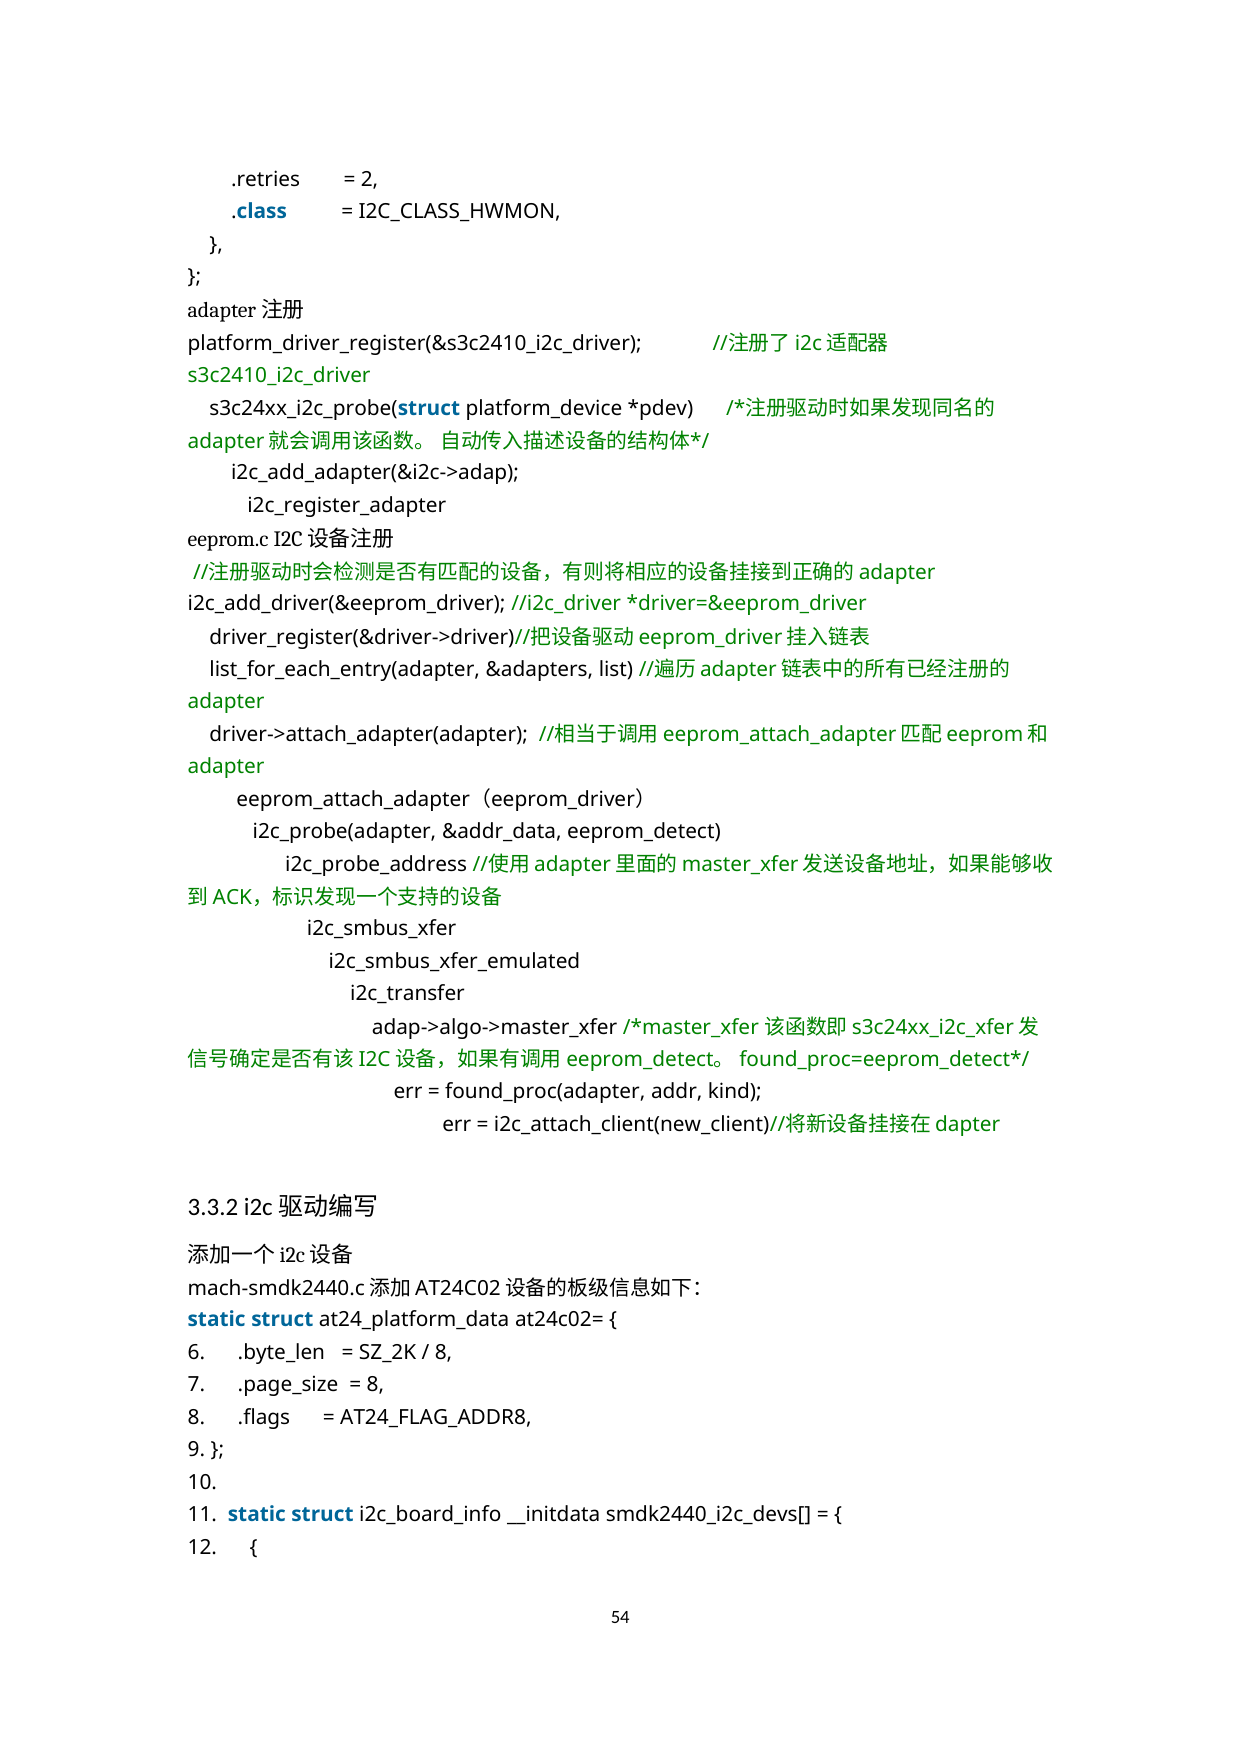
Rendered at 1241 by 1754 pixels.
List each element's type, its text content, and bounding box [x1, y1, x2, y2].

text eeprom_attach_adapter（eeprom_driver） [187, 782, 1053, 814]
text //注册驱动时会检测是否有匹配的设备，有则将相应的设备挂接到正确的adapter [187, 554, 1053, 587]
text i2c_smbus_xfer_emulated [187, 944, 1053, 977]
text static struct at24_platform_data at24c02= { [187, 1303, 1053, 1335]
text .retries = 2, [187, 162, 1053, 194]
text 8. .flags = AT24_FLAG_ADDR8, [187, 1400, 1053, 1433]
text i2c_smbus_xfer [187, 912, 1053, 944]
text i2c_add_driver(&eeprom_driver); //i2c_driver *driver=&eeprom_driver [187, 587, 1053, 619]
text list_for_each_entry(adapter, &adapters, list) //遍历adapter链表中的所有已经注册的adapter [187, 652, 1053, 717]
text err = i2c_attach_client(new_client)//将新设备挂接在dapter [187, 1107, 1053, 1139]
text err = found_proc(adapter, addr, kind); [187, 1074, 1053, 1107]
text }; [187, 259, 1053, 292]
text adap->algo->master_xfer /*master_xfer 该函数即s3c24xx_i2c_xfer发信号确定是否有该I2C设备，如果有调用 eeprom_detect。 found_proc=eeprom_detect*/ [187, 1009, 1053, 1074]
text s3c24xx_i2c_probe(struct platform_device *pdev) /*注册驱动时如果发现同名的adapter就会调用该函数。 自动传入描述设备的结构体*/ [187, 391, 1053, 456]
text driver_register(&driver->driver)//把设备驱动eeprom_driver挂入链表 [187, 619, 1053, 652]
text i2c_add_adapter(&i2c->adap); [187, 456, 1053, 488]
text 12. { [187, 1530, 1053, 1563]
text 6. .byte_len = SZ_2K / 8, [187, 1335, 1053, 1368]
text 10. [187, 1465, 1053, 1498]
text mach-smdk2440.c添加AT24C02设备的板级信息如下： [187, 1270, 1053, 1303]
subtitle 添加一个i2c设备 [187, 1237, 1053, 1269]
text .class = I2C_CLASS_HWMON, [187, 194, 1053, 227]
text 9. }; [187, 1433, 1053, 1465]
subtitle adapter 注册 [187, 292, 1053, 324]
text i2c_transfer [187, 977, 1053, 1009]
text i2c_register_adapter [187, 488, 1053, 521]
text platform_driver_register(&s3c2410_i2c_driver); //注册了i2c适配器s3c2410_i2c_driver [187, 326, 1053, 391]
text i2c_probe_address //使用adapter里面的master_xfer发送设备地址，如果能够收到ACK，标识发现一个支持的设备 [187, 847, 1053, 912]
text 7. .page_size = 8, [187, 1368, 1053, 1400]
text driver->attach_adapter(adapter); //相当于调用eeprom_attach_adapter匹配eeprom和adapter [187, 717, 1053, 782]
text i2c_probe(adapter, &addr_data, eeprom_detect) [187, 814, 1053, 847]
subtitle 3.3.2 i2c驱动编写 [187, 1172, 1053, 1237]
text 11. static struct i2c_board_info __initdata smdk2440_i2c_devs[] = { [187, 1498, 1053, 1530]
subtitle eeprom.c I2C设备注册 [187, 521, 1053, 553]
text }, [187, 227, 1053, 259]
